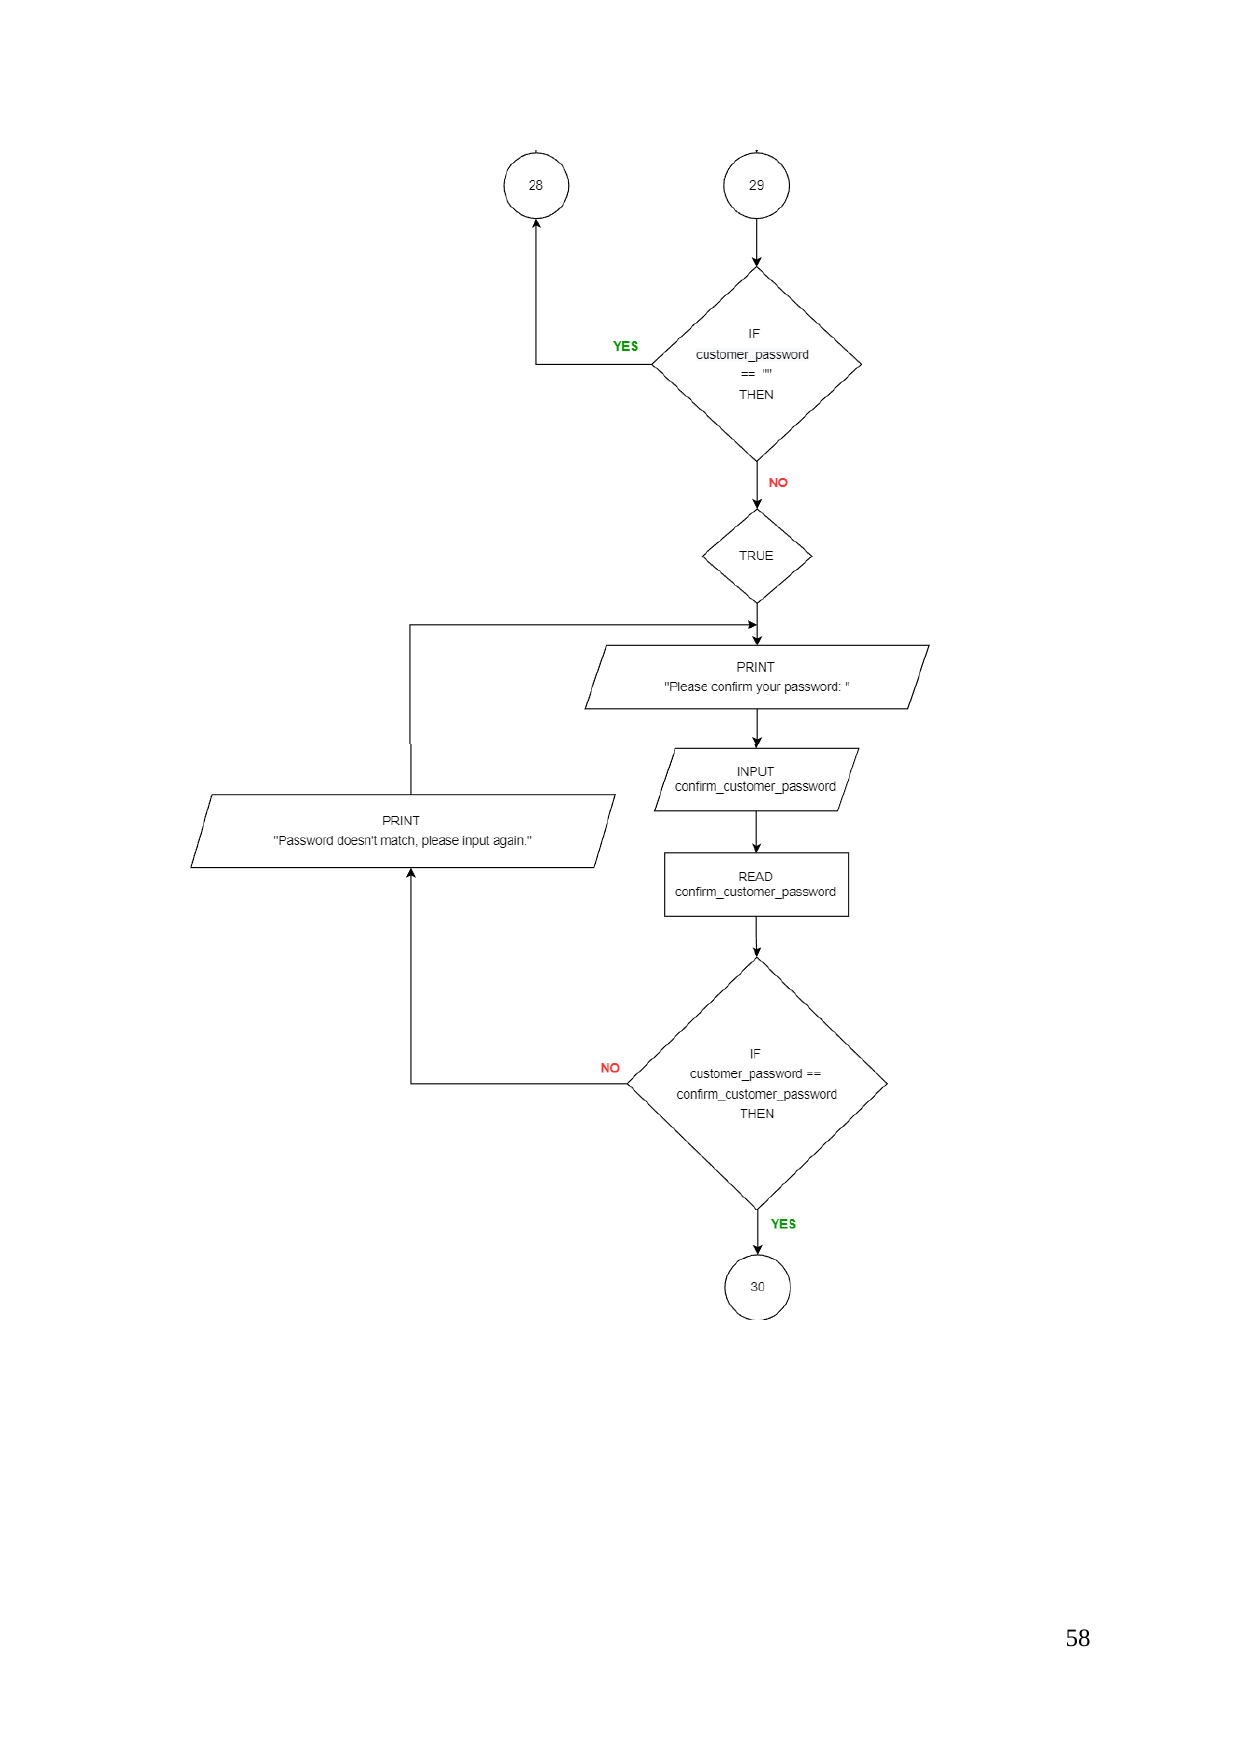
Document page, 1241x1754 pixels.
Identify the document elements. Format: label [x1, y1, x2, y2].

picture [150, 150, 1091, 1320]
